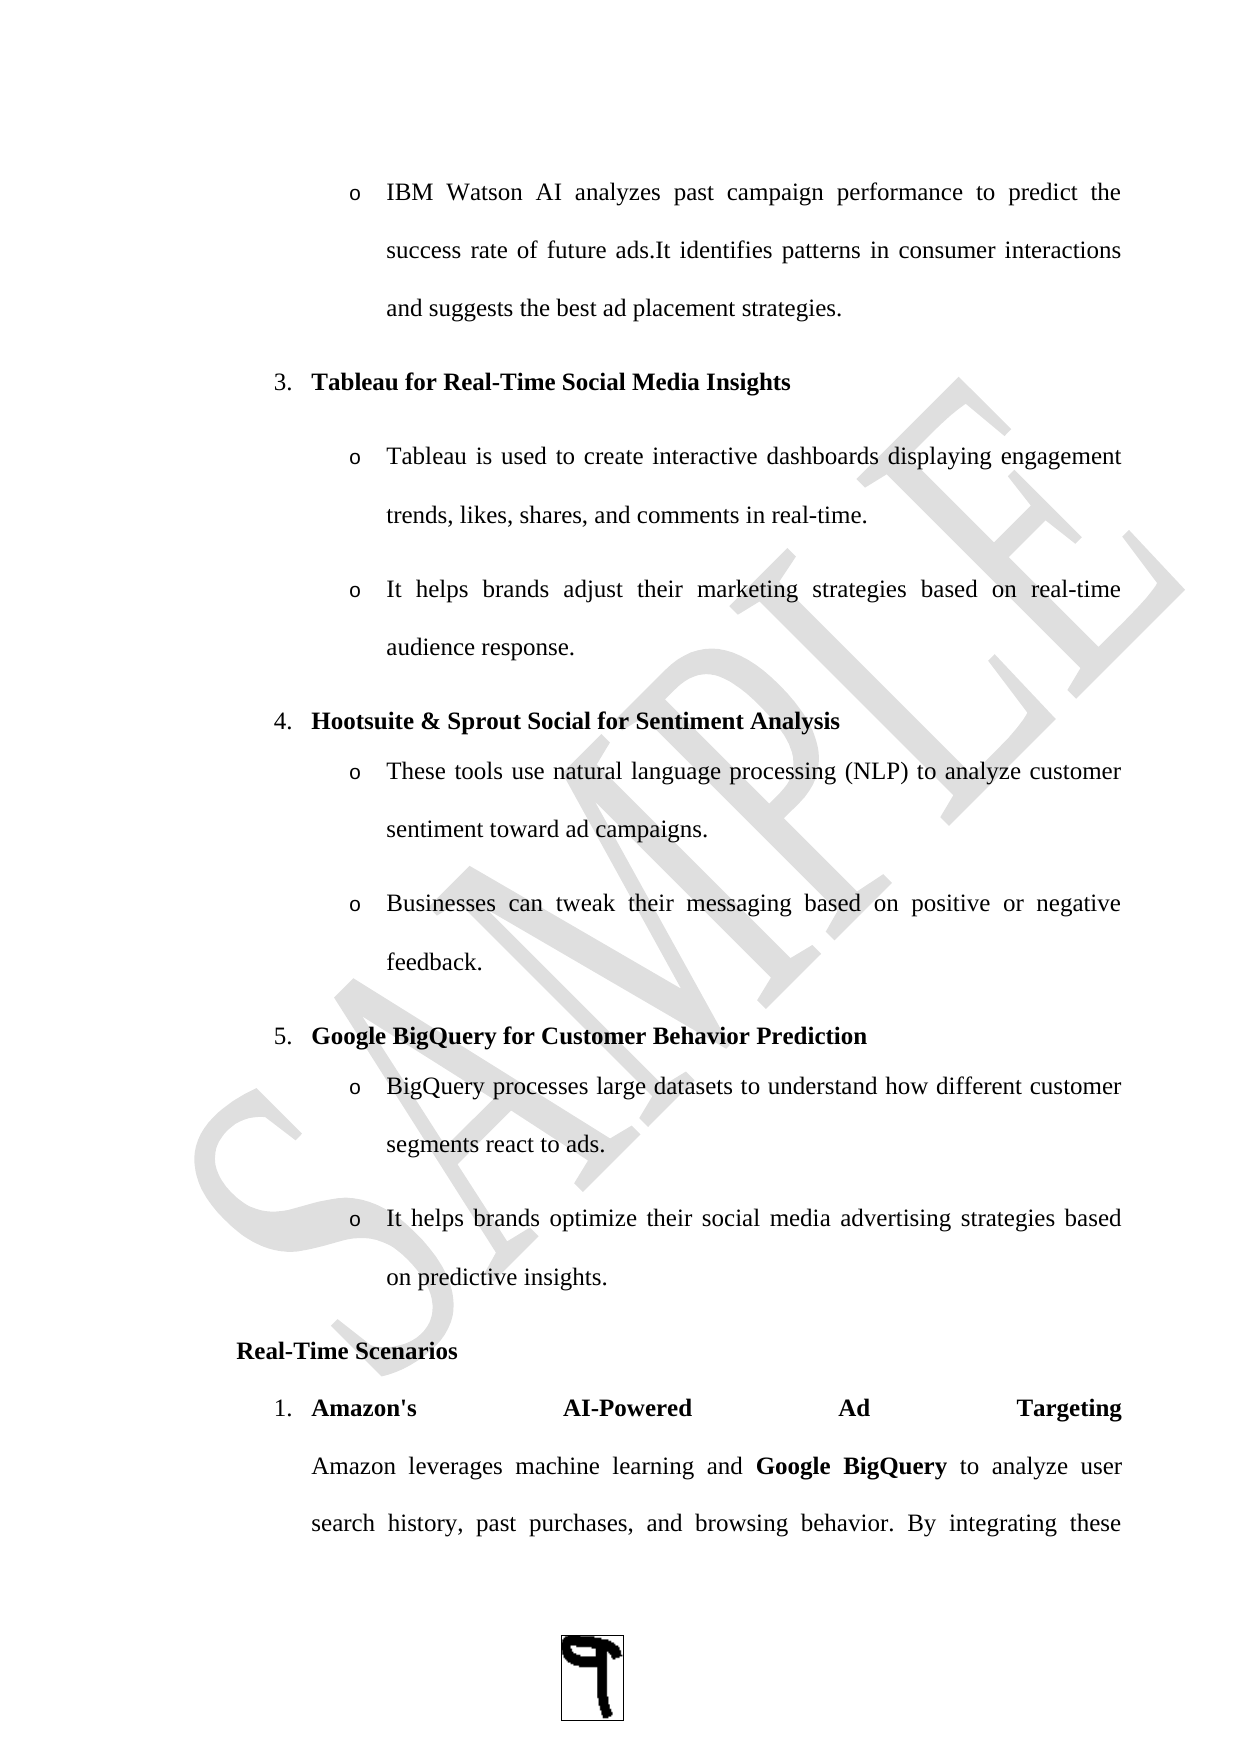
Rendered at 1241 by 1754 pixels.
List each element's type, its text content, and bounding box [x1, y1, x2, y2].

list These tools use natural language processing (NLP) to analyze customer sentiment toward ad campaigns. [349, 756, 1122, 843]
list It helps brands adjust their marketing strategies based on real-time audience response. [349, 574, 1122, 661]
list Hootsuite & Sprout Social for Sentiment Analysis [274, 706, 1122, 735]
list Tableau is used to create interactive dashboards displaying engagement trends, likes, shares, and comments in real-time. [349, 441, 1122, 528]
picture [562, 1636, 623, 1720]
list Businesses can tweak their messaging based on positive or negative feedback. [349, 888, 1122, 976]
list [274, 1393, 1122, 1537]
list IBM Watson AI analyzes past campaign performance to predict the success rate of future ads.It identifies patterns in consumer interactions and suggests the best ad placement strategies. [349, 177, 1122, 322]
list BigQuery processes large datasets to understand how different customer segments react to ads. [349, 1071, 1122, 1158]
list Google BigQuery for Customer Behavior Prediction [274, 1021, 1122, 1050]
text Real-Time Scenarios [236, 1336, 1122, 1364]
list It helps brands optimize their social media advertising strategies based on predictive insights. [349, 1203, 1122, 1290]
list Tableau for Real-Time Social Media Insights [274, 367, 1122, 396]
